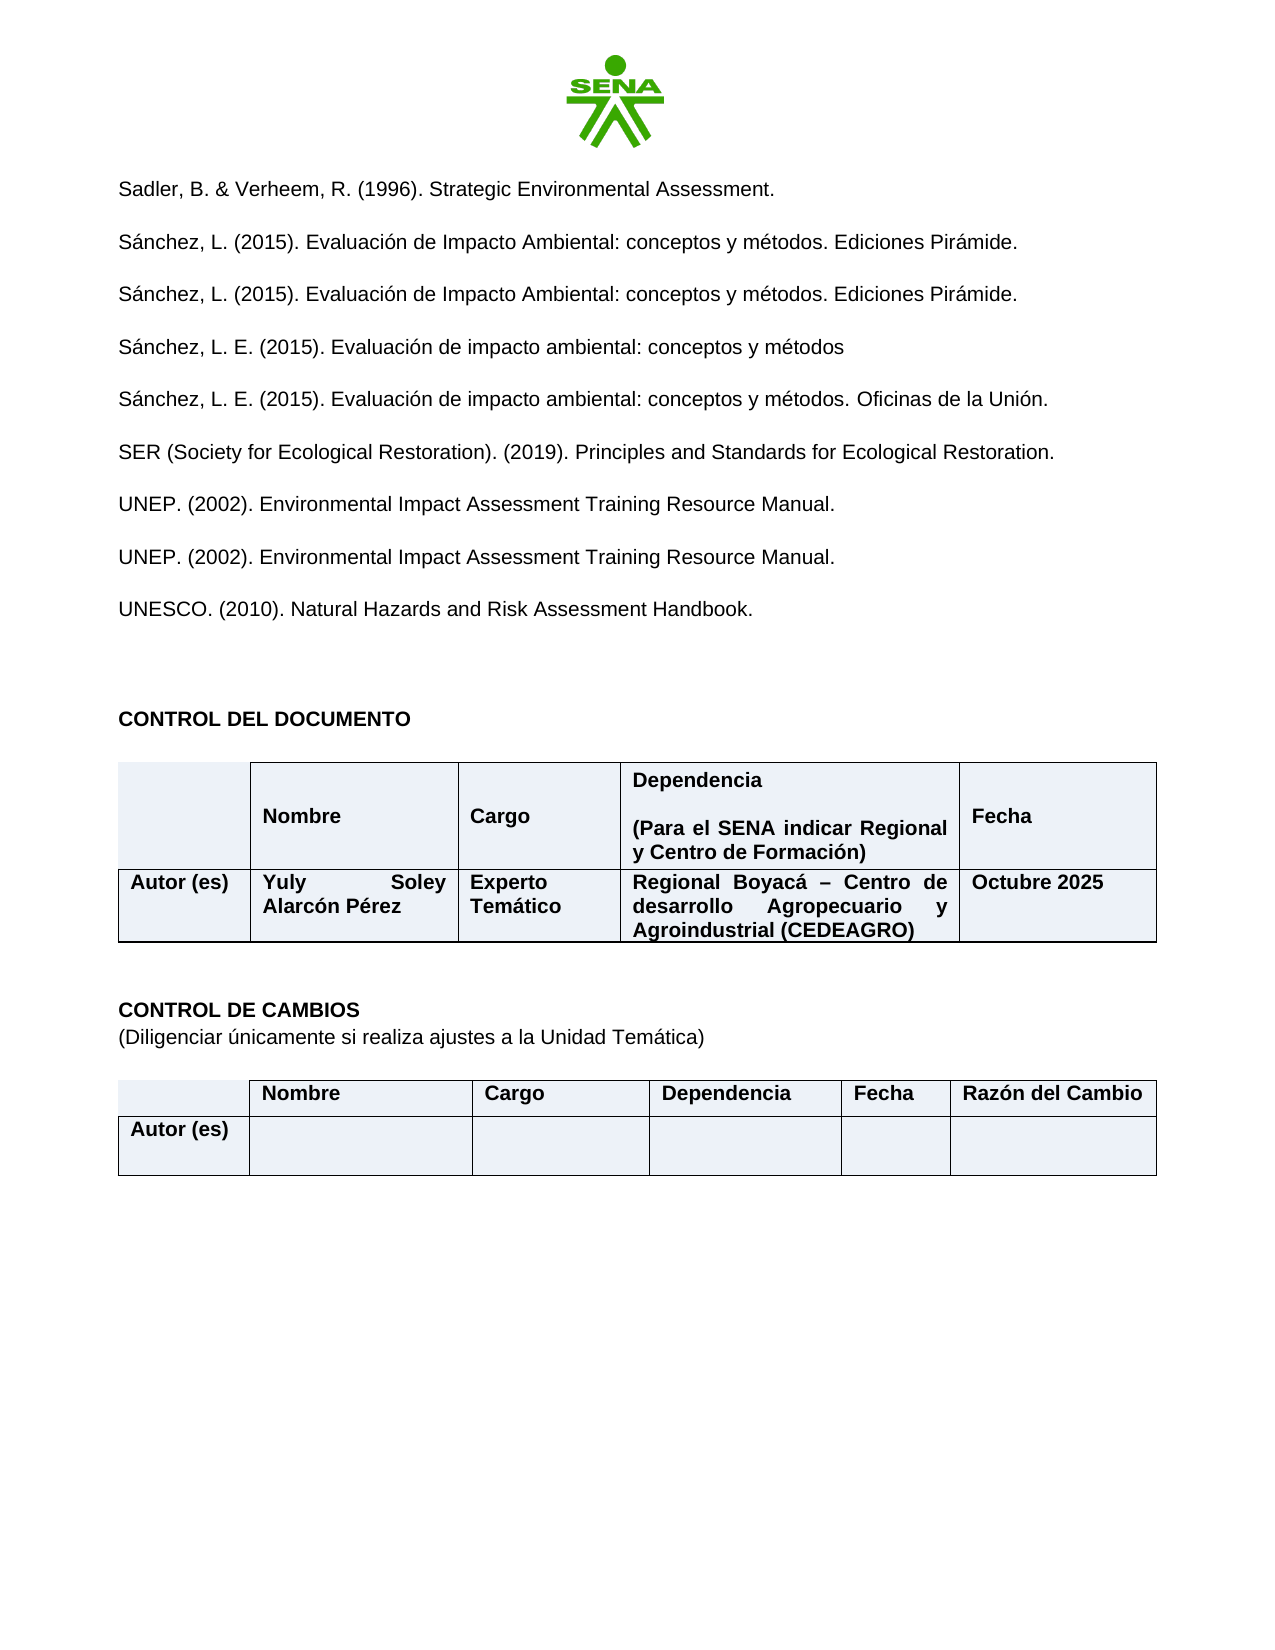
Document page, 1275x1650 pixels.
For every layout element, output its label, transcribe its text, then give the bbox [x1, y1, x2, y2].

text SER (Society for Ecological Restoration). (2019). Principles and Standards for Ecological Restoration. [118, 440, 1157, 464]
table_header [118, 1080, 249, 1116]
table_header Nombre [251, 763, 458, 868]
text Sánchez, L. E. (2015). Evaluación de impacto ambiental: conceptos y métodos [118, 335, 1157, 359]
table_header Dependencia (Para el SENA indicar Regional y Centro de Formación) [621, 763, 959, 868]
table_cell Yuly Soley Alarcón Pérez [251, 870, 458, 941]
table_header Cargo [473, 1081, 649, 1116]
text Sánchez, L. (2015). Evaluación de Impacto Ambiental: conceptos y métodos. Ediciones Pirámide. [118, 230, 1157, 254]
table_header Cargo [459, 763, 620, 868]
table_cell Octubre 2025 [960, 870, 1156, 941]
table_cell [951, 1117, 1156, 1175]
text (Diligenciar únicamente si realiza ajustes a la Unidad Temática) [118, 1025, 1157, 1049]
table_header Fecha [960, 763, 1156, 868]
table_cell Experto Temático [459, 870, 620, 941]
picture [566, 55, 664, 148]
table_header Nombre [250, 1081, 472, 1116]
table_cell Autor (es) [119, 1117, 249, 1175]
text CONTROL DEL DOCUMENTO [118, 707, 1157, 731]
text CONTROL DE CAMBIOS [118, 997, 1157, 1021]
table_cell [473, 1117, 649, 1175]
table_cell Regional Boyacá – Centro de desarrollo Agropecuario y Agroindustrial (CEDEAGRO) [621, 870, 959, 941]
text Sánchez, L. (2015). Evaluación de Impacto Ambiental: conceptos y métodos. Ediciones Pirámide. [118, 282, 1157, 306]
table_cell [842, 1117, 950, 1175]
text UNESCO. (2010). Natural Hazards and Risk Assessment Handbook. [118, 597, 1157, 621]
table_cell Autor (es) [119, 870, 250, 941]
table_header Fecha [842, 1081, 950, 1116]
text UNEP. (2002). Environmental Impact Assessment Training Resource Manual. [118, 545, 1157, 569]
table_cell [650, 1117, 841, 1175]
table_header Dependencia [650, 1081, 841, 1116]
table_header Razón del Cambio [951, 1081, 1156, 1116]
text Sadler, B. & Verheem, R. (1996). Strategic Environmental Assessment. [118, 177, 1157, 201]
table_header [118, 762, 250, 868]
table_cell [250, 1117, 472, 1175]
text Sánchez, L. E. (2015). Evaluación de impacto ambiental: conceptos y métodos. Oficinas de la Unión. [118, 387, 1157, 411]
text UNEP. (2002). Environmental Impact Assessment Training Resource Manual. [118, 492, 1157, 516]
